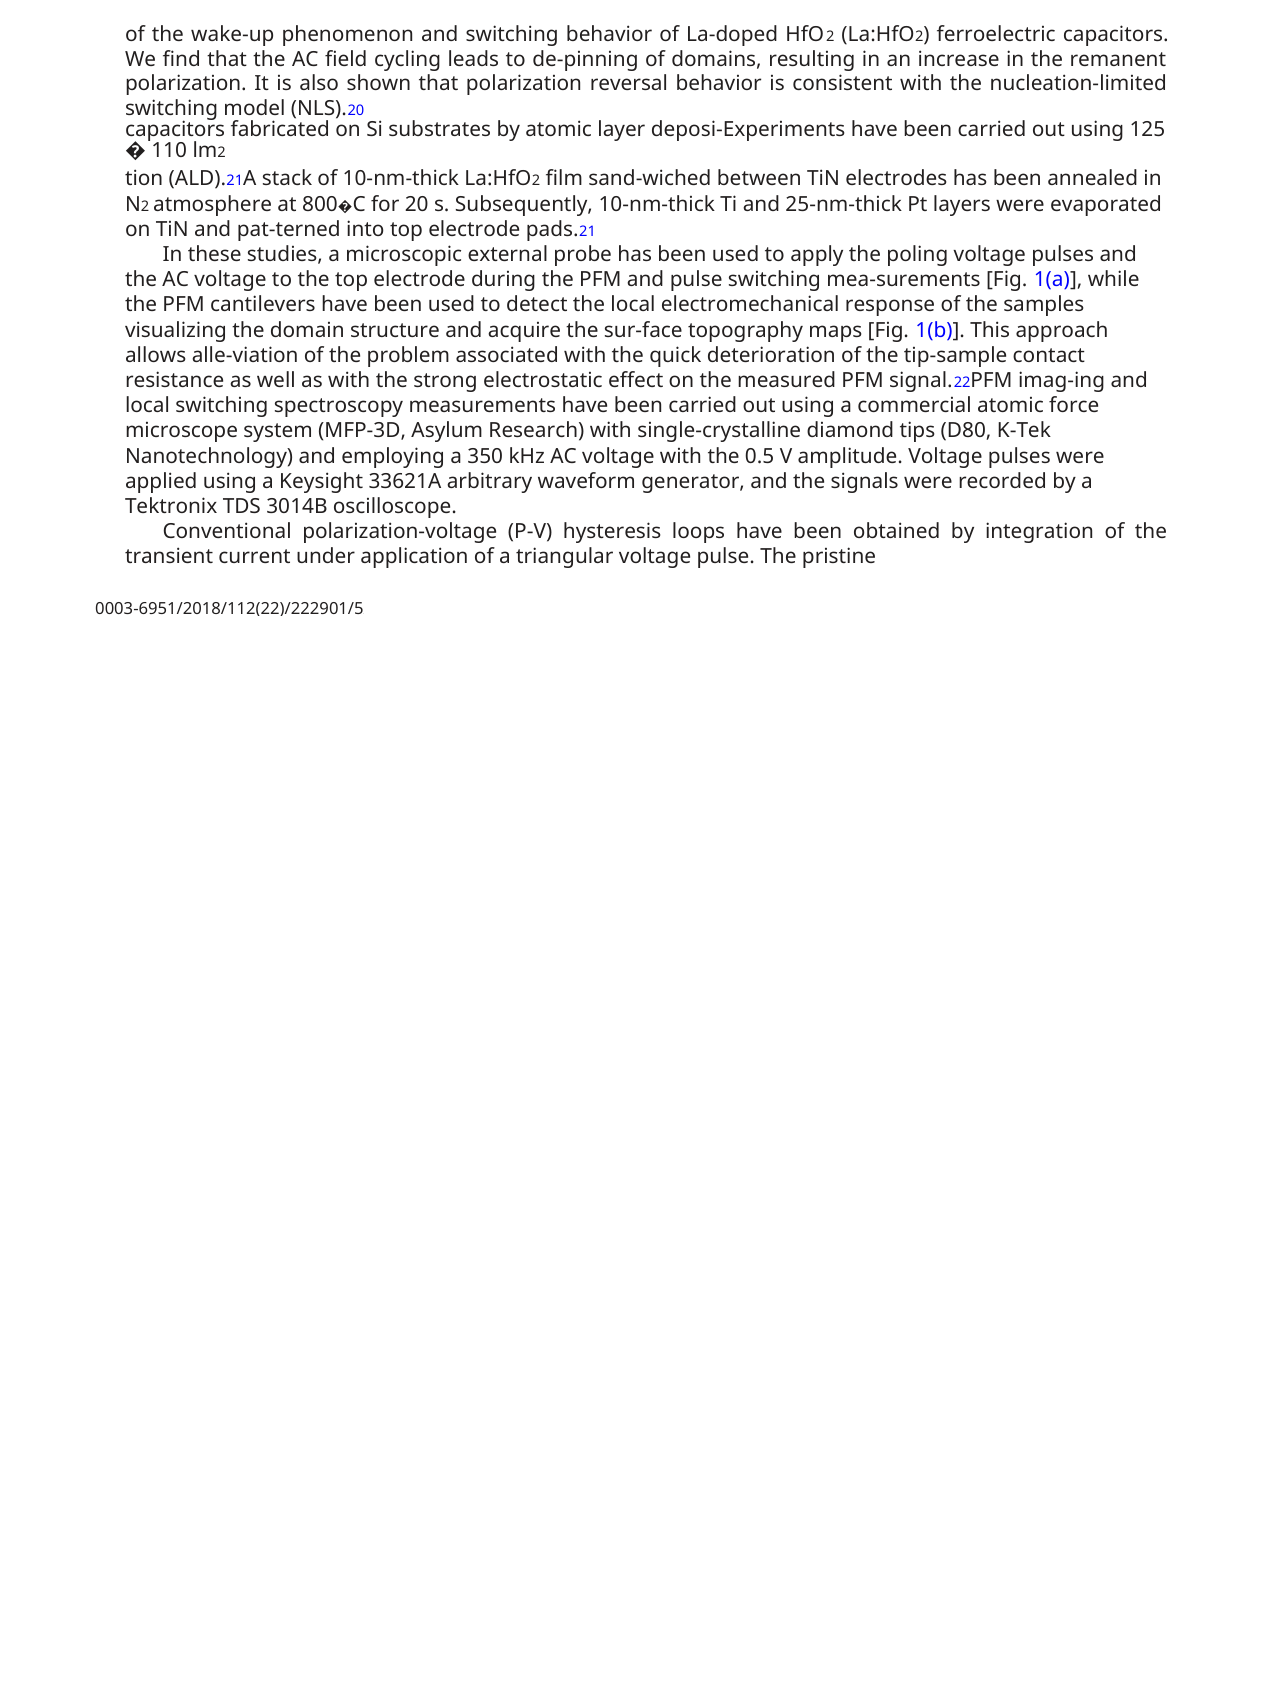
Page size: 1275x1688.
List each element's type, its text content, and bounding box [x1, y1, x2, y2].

table_header 0003-6951/2018/112(22)/222901/5/$30.00 [95, 601, 363, 616]
text of the wake-up phenomenon and switching behavior of La-doped HfO2 (La:HfO2) ferroelectric capacitors. We find that the AC field cycling leads to de-pinning of domains, resulting in an increase in the remanent polarization. It is also shown that polarization reversal behavior is consistent with the nucleation-limited switching model (NLS).20 [125, 22, 1169, 120]
text capacitors fabricated on Si substrates by atomic layer deposi-Experiments have been carried out using 125 � 110 lm2 [125, 120, 1171, 162]
text Conventional polarization-voltage (P-V) hysteresis loops have been obtained by integration of the transient current under application of a triangular voltage pulse. The pristine [125, 518, 1169, 569]
text tion (ALD).21A stack of 10-nm-thick La:HfO2 film sand-wiched between TiN electrodes has been annealed in N2 atmosphere at 800�C for 20 s. Subsequently, 10-nm-thick Ti and 25-nm-thick Pt layers were evaporated on TiN and pat-terned into top electrode pads.21 In these studies, a microscopic external probe has been used to apply the poling voltage pulses and the AC voltage to the top electrode during the PFM and pulse switching mea-surements [Fig. 1(a)], while the PFM cantilevers have been used to detect the local electromechanical response of the samples visualizing the domain structure and acquire the sur-face topography maps [Fig. 1(b)]. This approach allows alle-viation of the problem associated with the quick deterioration of the tip-sample contact resistance as well as with the strong electrostatic effect on the measured PFM signal.22PFM imag-ing and local switching spectroscopy measurements have been carried out using a commercial atomic force microscope system (MFP-3D, Asylum Research) with single-crystalline diamond tips (D80, K-Tek Nanotechnology) and employing a 350 kHz AC voltage with the 0.5 V amplitude. Voltage pulses were applied using a Keysight 33621A arbitrary waveform generator, and the signals were recorded by a Tektronix TDS 3014B oscilloscope. [125, 166, 1171, 518]
